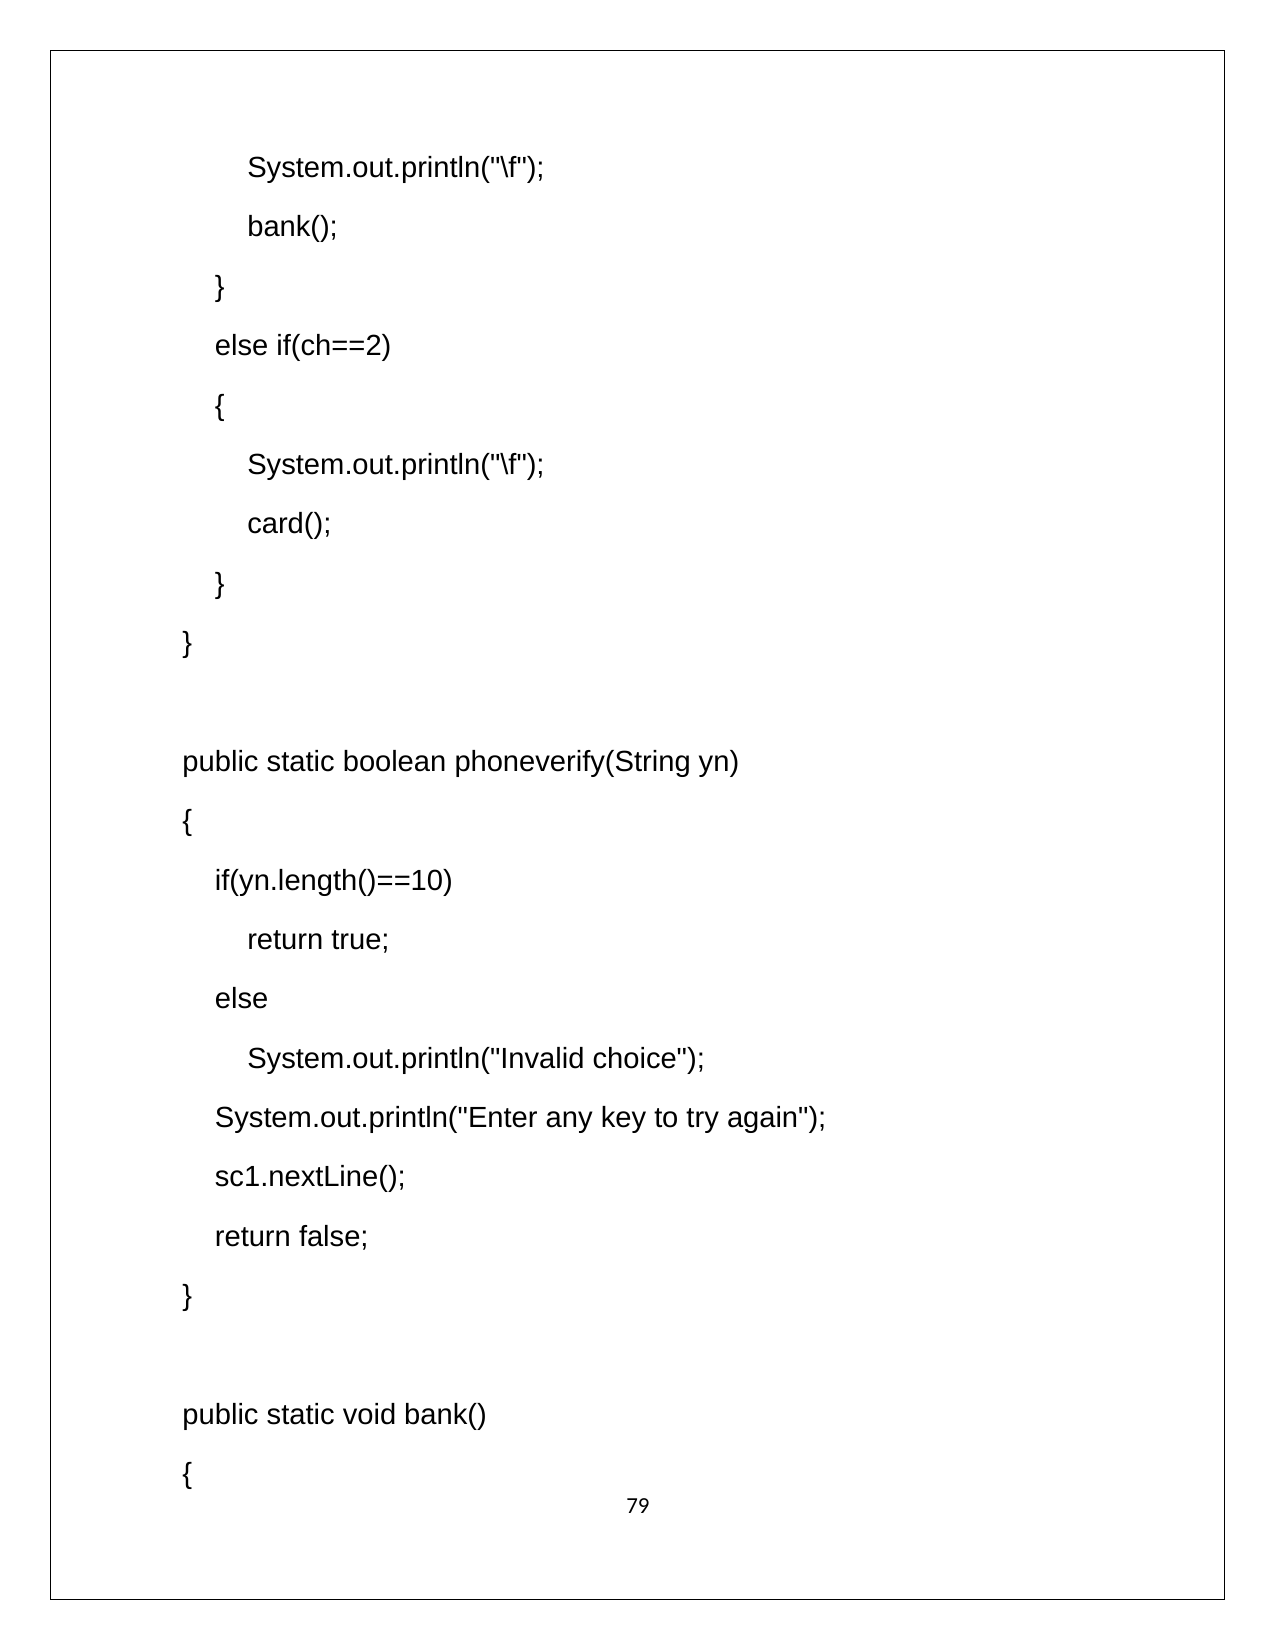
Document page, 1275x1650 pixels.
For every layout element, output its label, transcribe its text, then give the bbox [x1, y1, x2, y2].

text bank(); [150, 209, 1125, 243]
text System.out.println("\f"); [150, 447, 1125, 480]
text } [150, 566, 1125, 599]
text System.out.println("Invalid choice"); [150, 1041, 1125, 1074]
text if(yn.length()==10) [150, 862, 1125, 896]
text } [150, 269, 1125, 302]
text { [150, 387, 1125, 421]
text else if(ch==2) [150, 328, 1125, 362]
text System.out.println("\f"); [150, 150, 1125, 183]
text card(); [150, 506, 1125, 540]
text else [150, 981, 1125, 1015]
text public static void bank() [150, 1397, 1125, 1430]
text { [150, 1456, 1125, 1490]
text System.out.println("Enter any key to try again"); [150, 1100, 1125, 1133]
text { [150, 803, 1125, 837]
text return false; [150, 1219, 1125, 1252]
text public static boolean phoneverify(String yn) [150, 744, 1125, 777]
text } [150, 1278, 1125, 1312]
text sc1.nextLine(); [150, 1159, 1125, 1193]
text } [150, 625, 1125, 658]
text return true; [150, 922, 1125, 955]
